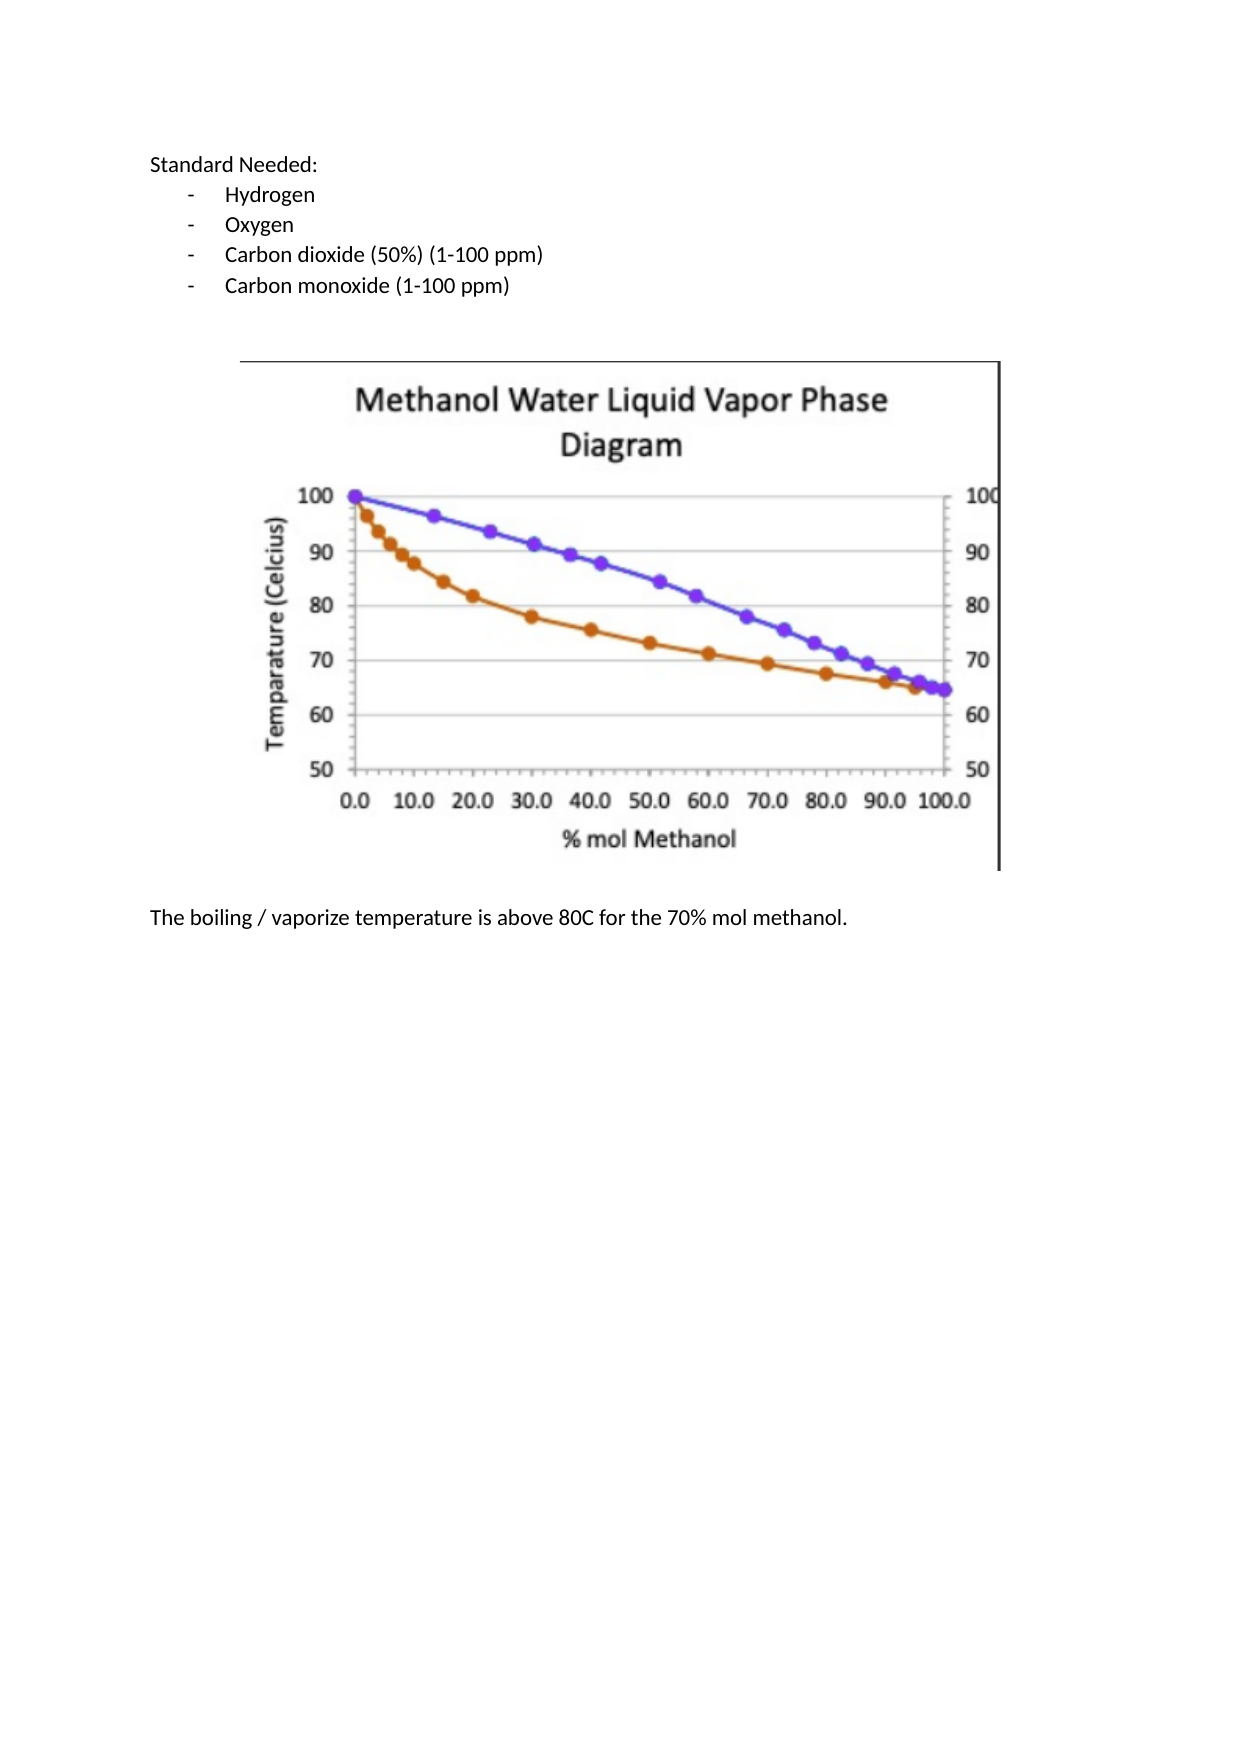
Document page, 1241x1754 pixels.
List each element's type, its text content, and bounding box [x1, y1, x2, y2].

list Carbon monoxide (1-100 ppm) [187, 271, 1090, 299]
text Standard Needed: [150, 150, 1090, 178]
list Hydrogen [187, 180, 1090, 208]
text The boiling / vaporize temperature is above 80C for the 70% mol methanol. [150, 903, 1090, 931]
picture [239, 361, 1001, 871]
list Carbon dioxide (50%) (1-100 ppm) [187, 241, 1090, 269]
list Oxygen [187, 210, 1090, 238]
